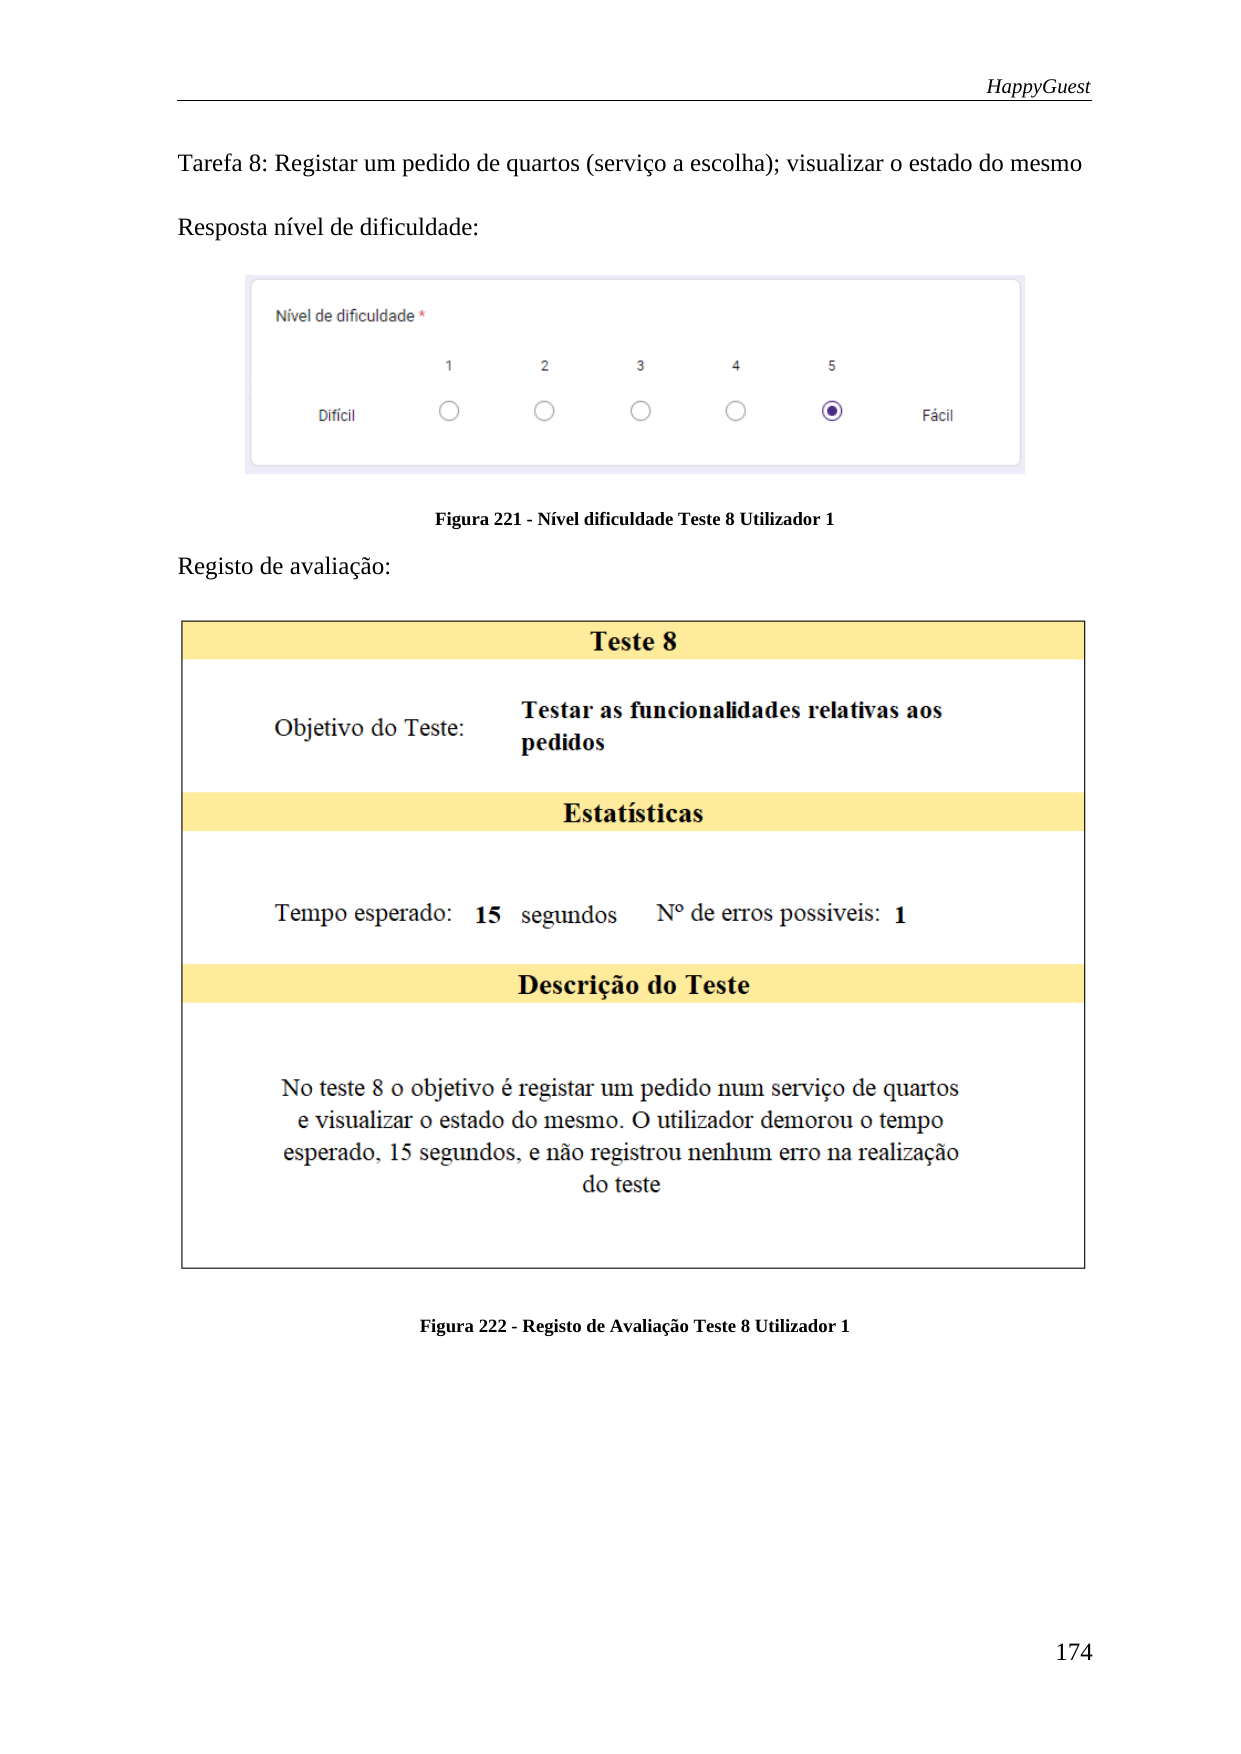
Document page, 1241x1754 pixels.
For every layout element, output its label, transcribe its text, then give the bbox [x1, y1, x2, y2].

picture [177, 614, 1093, 1281]
text Tarefa 8: Registar um pedido de quartos (serviço a escolha); visualizar o estado do mesmo [177, 148, 1092, 176]
text Registo de avaliação: [177, 551, 1092, 579]
text Figura 222 - Registo de Avaliação Teste 8 Utilizador 1 [177, 1315, 1092, 1337]
picture [244, 275, 1025, 474]
text Resposta nível de dificuldade: [177, 212, 1092, 240]
text Figura 221 - Nível dificuldade Teste 8 Utilizador 1 [177, 508, 1092, 530]
